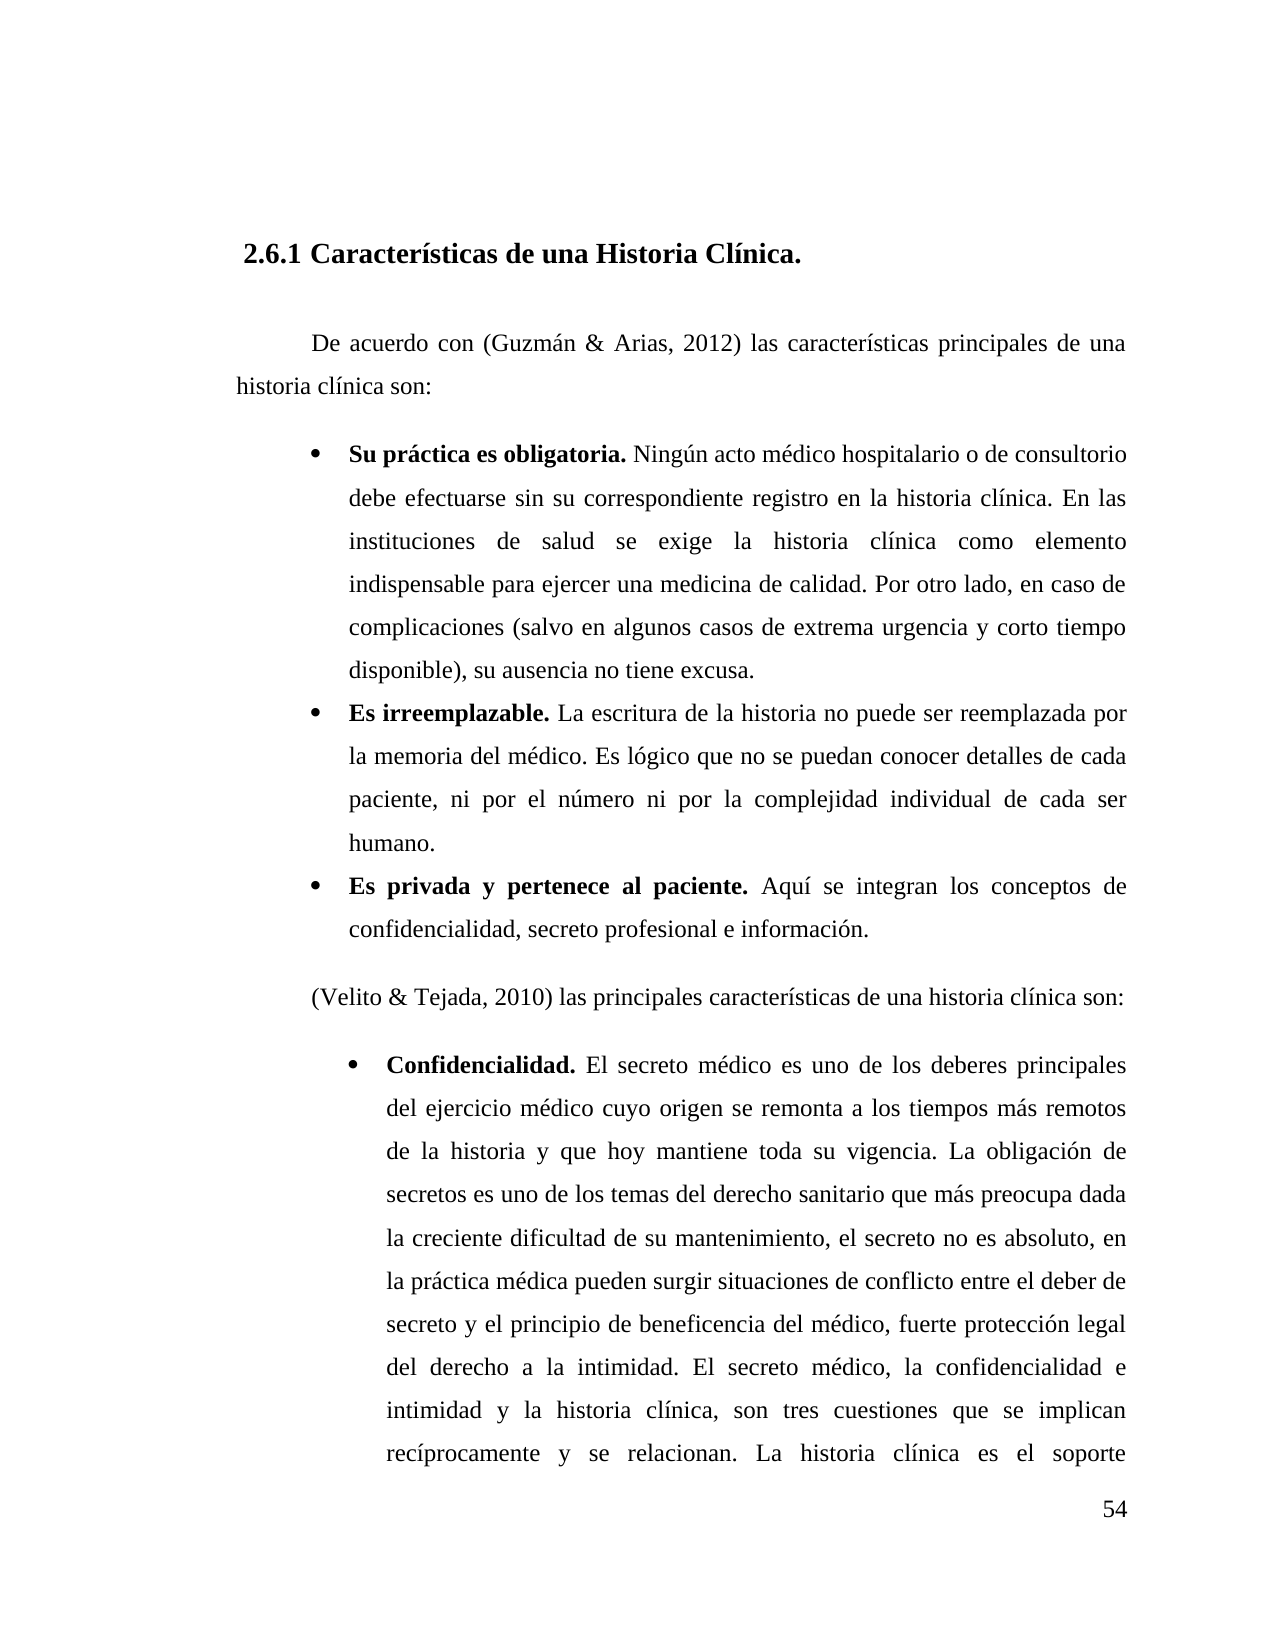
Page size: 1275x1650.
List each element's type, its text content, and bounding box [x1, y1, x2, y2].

text (Velito & Tejada, 2010) las principales características de una historia clínica son: [236, 982, 1127, 1011]
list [349, 1050, 1127, 1467]
list Es privada y pertenece al paciente. Aquí se integran los conceptos de confidencialidad, secreto profesional e información. [311, 871, 1127, 943]
subtitle Características de una Historia Clínica. [243, 236, 1127, 270]
list Su práctica es obligatoria. Ningún acto médico hospitalario o de consultorio debe efectuarse sin su correspondiente registro en la historia clínica. En las instituciones de salud se exige la historia clínica como elemento indispensable para ejercer una medicina de calidad. Por otro lado, en caso de complicaciones (salvo en algunos casos de extrema urgencia y corto tiempo disponible), su ausencia no tiene excusa. [311, 439, 1127, 684]
list Es irreemplazable. La escritura de la historia no puede ser reemplazada por la memoria del médico. Es lógico que no se puedan conocer detalles de cada paciente, ni por el número ni por la complejidad individual de cada ser humano. [311, 698, 1127, 856]
text De acuerdo con (Guzmán & Arias, 2012) las características principales de una historia clínica son: [236, 328, 1127, 400]
